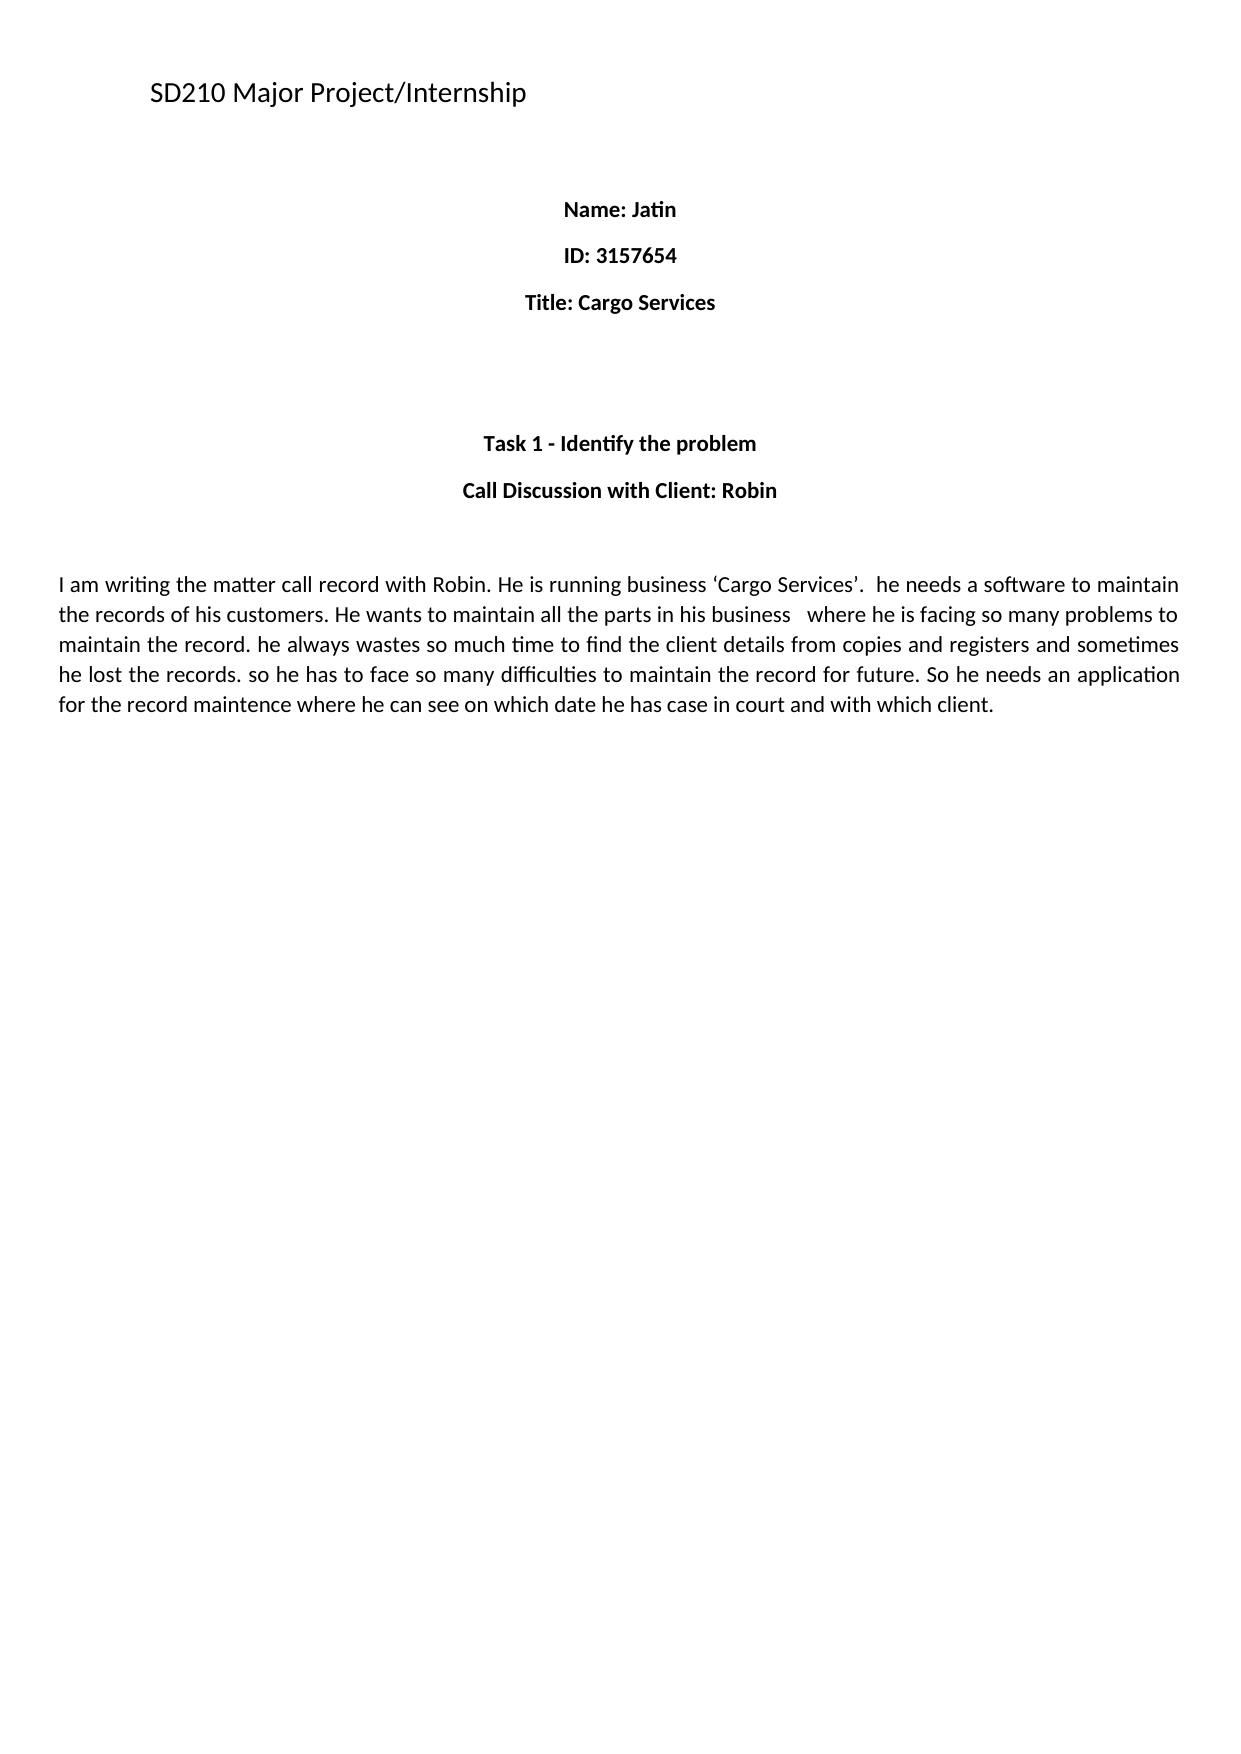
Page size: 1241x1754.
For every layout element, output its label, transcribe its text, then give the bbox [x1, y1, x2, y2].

text I am writing the matter call record with Robin. He is running business ‘Cargo Services’. he needs a software to maintain the records of his customers. He wants to maintain all the parts in his business where he is facing so many problems to maintain the record. he always wastes so much time to find the client details from copies and registers and sometimes he lost the records. so he has to face so many difficulties to maintain the record for future. So he needs an application for the record maintence where he can see on which date he has case in court and with which client. [58, 570, 1182, 719]
text Task 1 - Identify the problem [58, 429, 1182, 457]
text Title: Cargo Services [58, 288, 1182, 317]
text Call Discussion with Client: Robin [58, 476, 1182, 504]
text ID: 3157654 [58, 242, 1182, 270]
text Name: Jatin [58, 195, 1182, 223]
